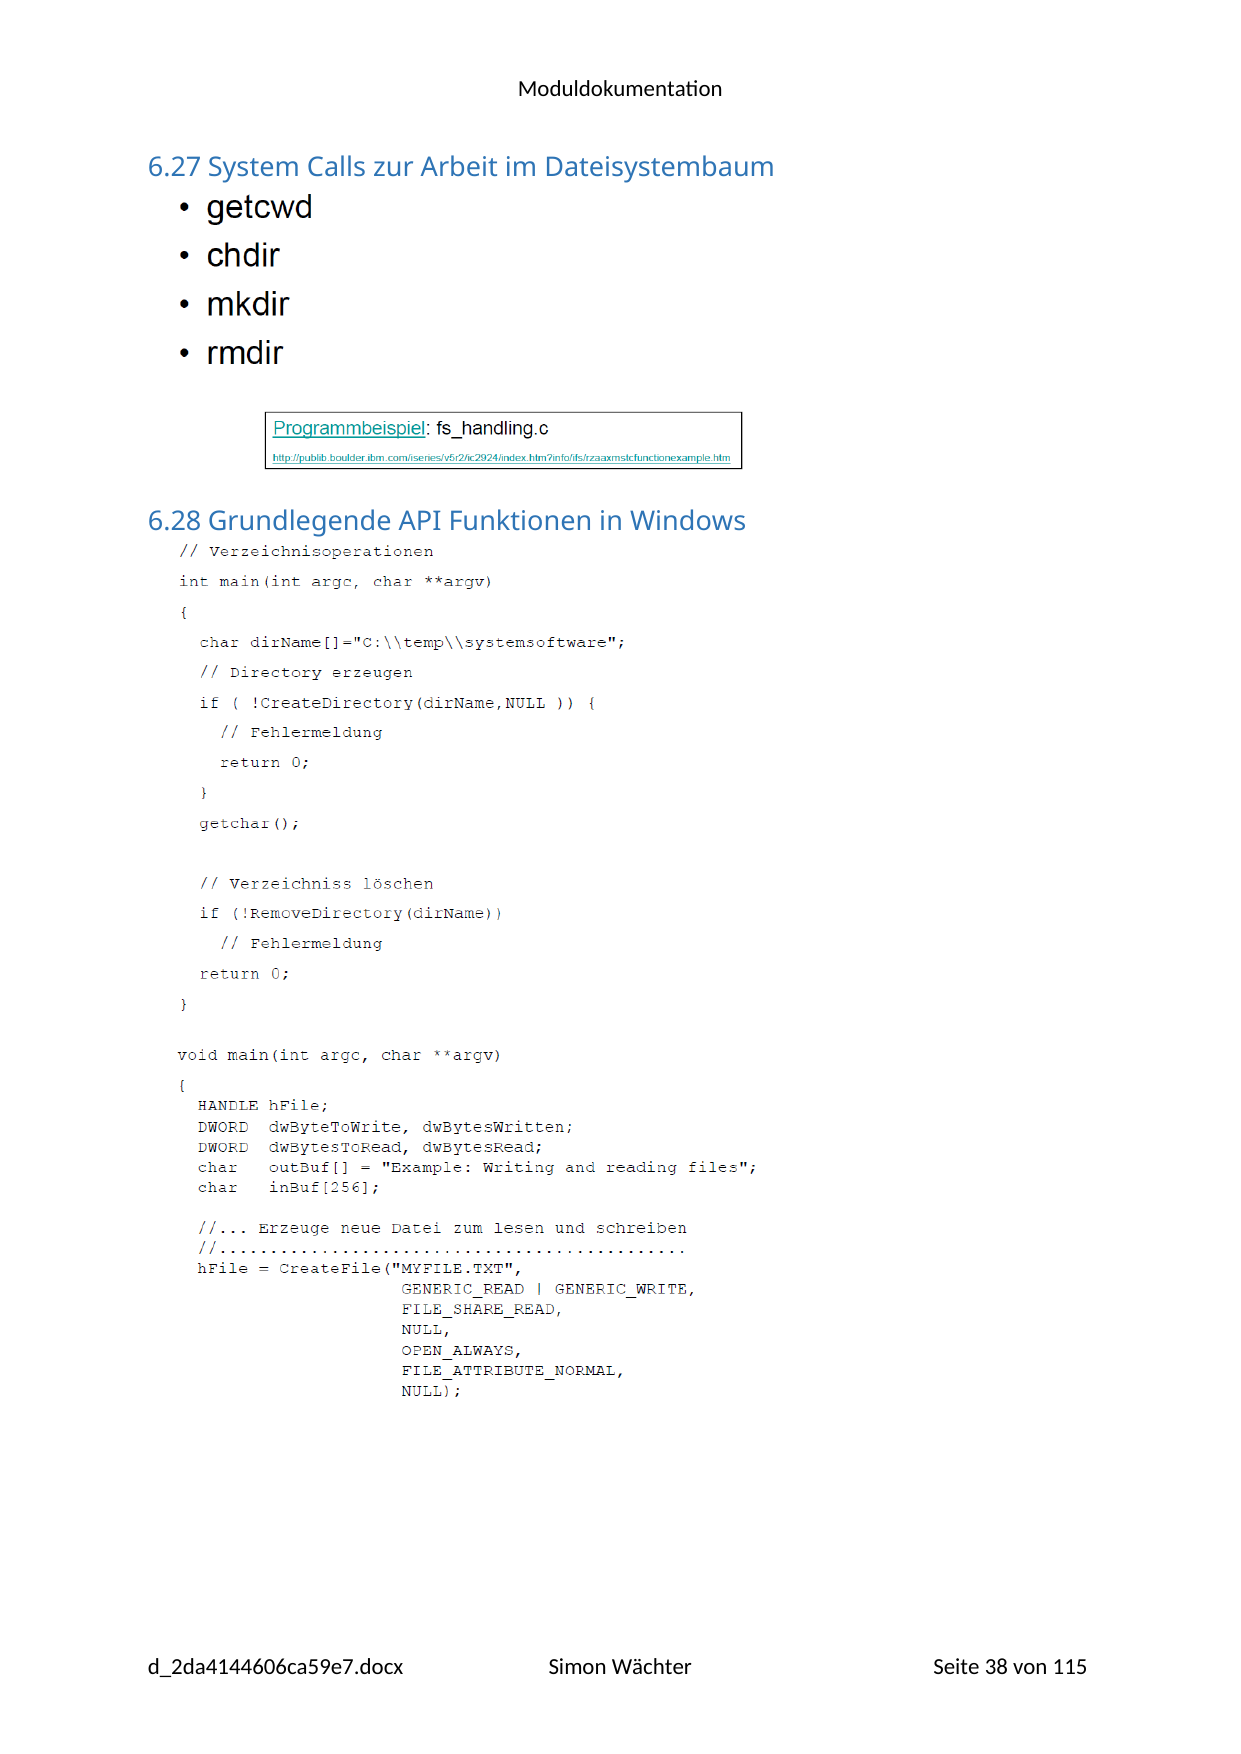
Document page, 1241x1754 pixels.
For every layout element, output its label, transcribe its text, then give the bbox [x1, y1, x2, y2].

subtitle Grundlegende API Funktionen in Windows [148, 502, 1093, 538]
picture [147, 541, 1093, 1023]
subtitle System Calls zur Arbeit im Dateisystembaum [148, 148, 1093, 184]
picture [147, 187, 869, 483]
picture [147, 1041, 1093, 1420]
